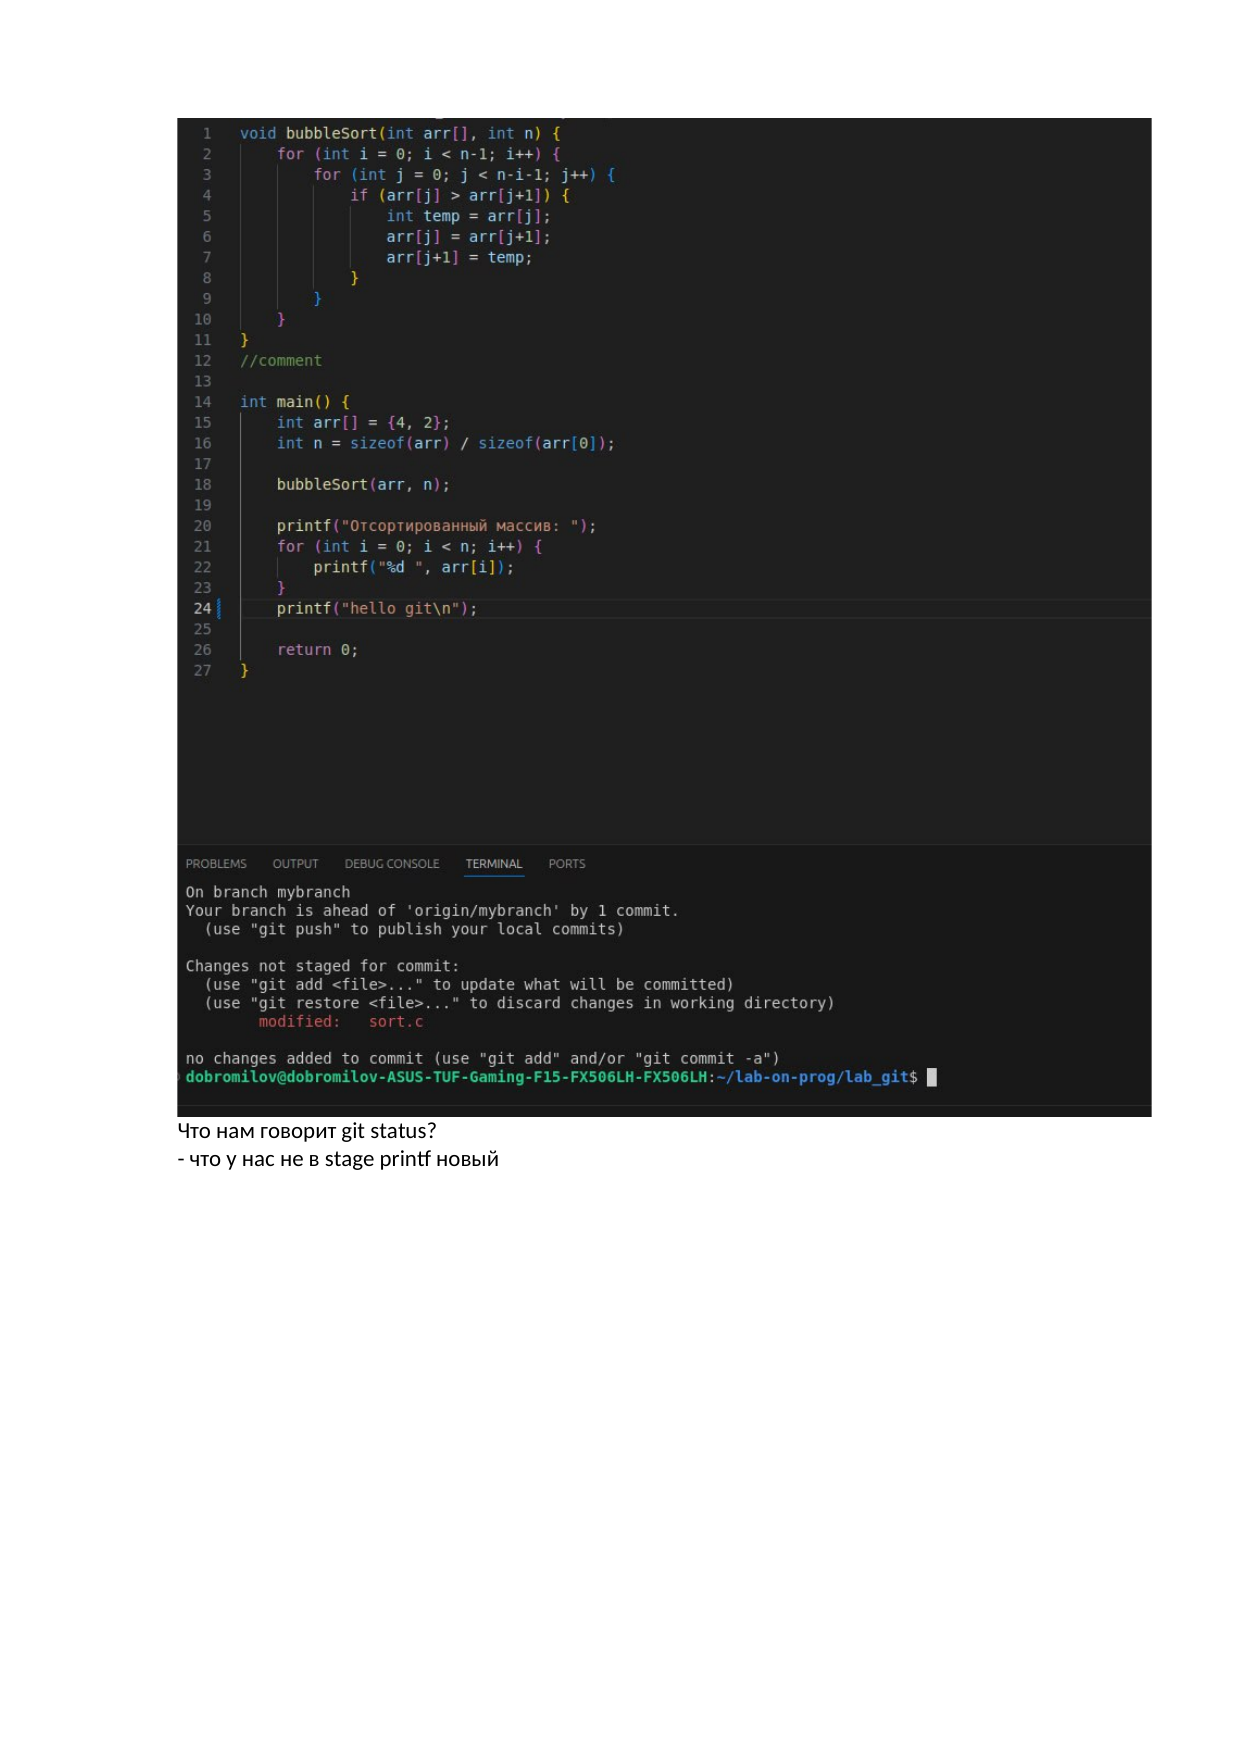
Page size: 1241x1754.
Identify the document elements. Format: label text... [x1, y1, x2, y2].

text - что у нас не в stage printf новый [177, 1144, 1152, 1172]
picture [177, 118, 1152, 1117]
text Что нам говорит git status? [177, 1117, 1152, 1144]
